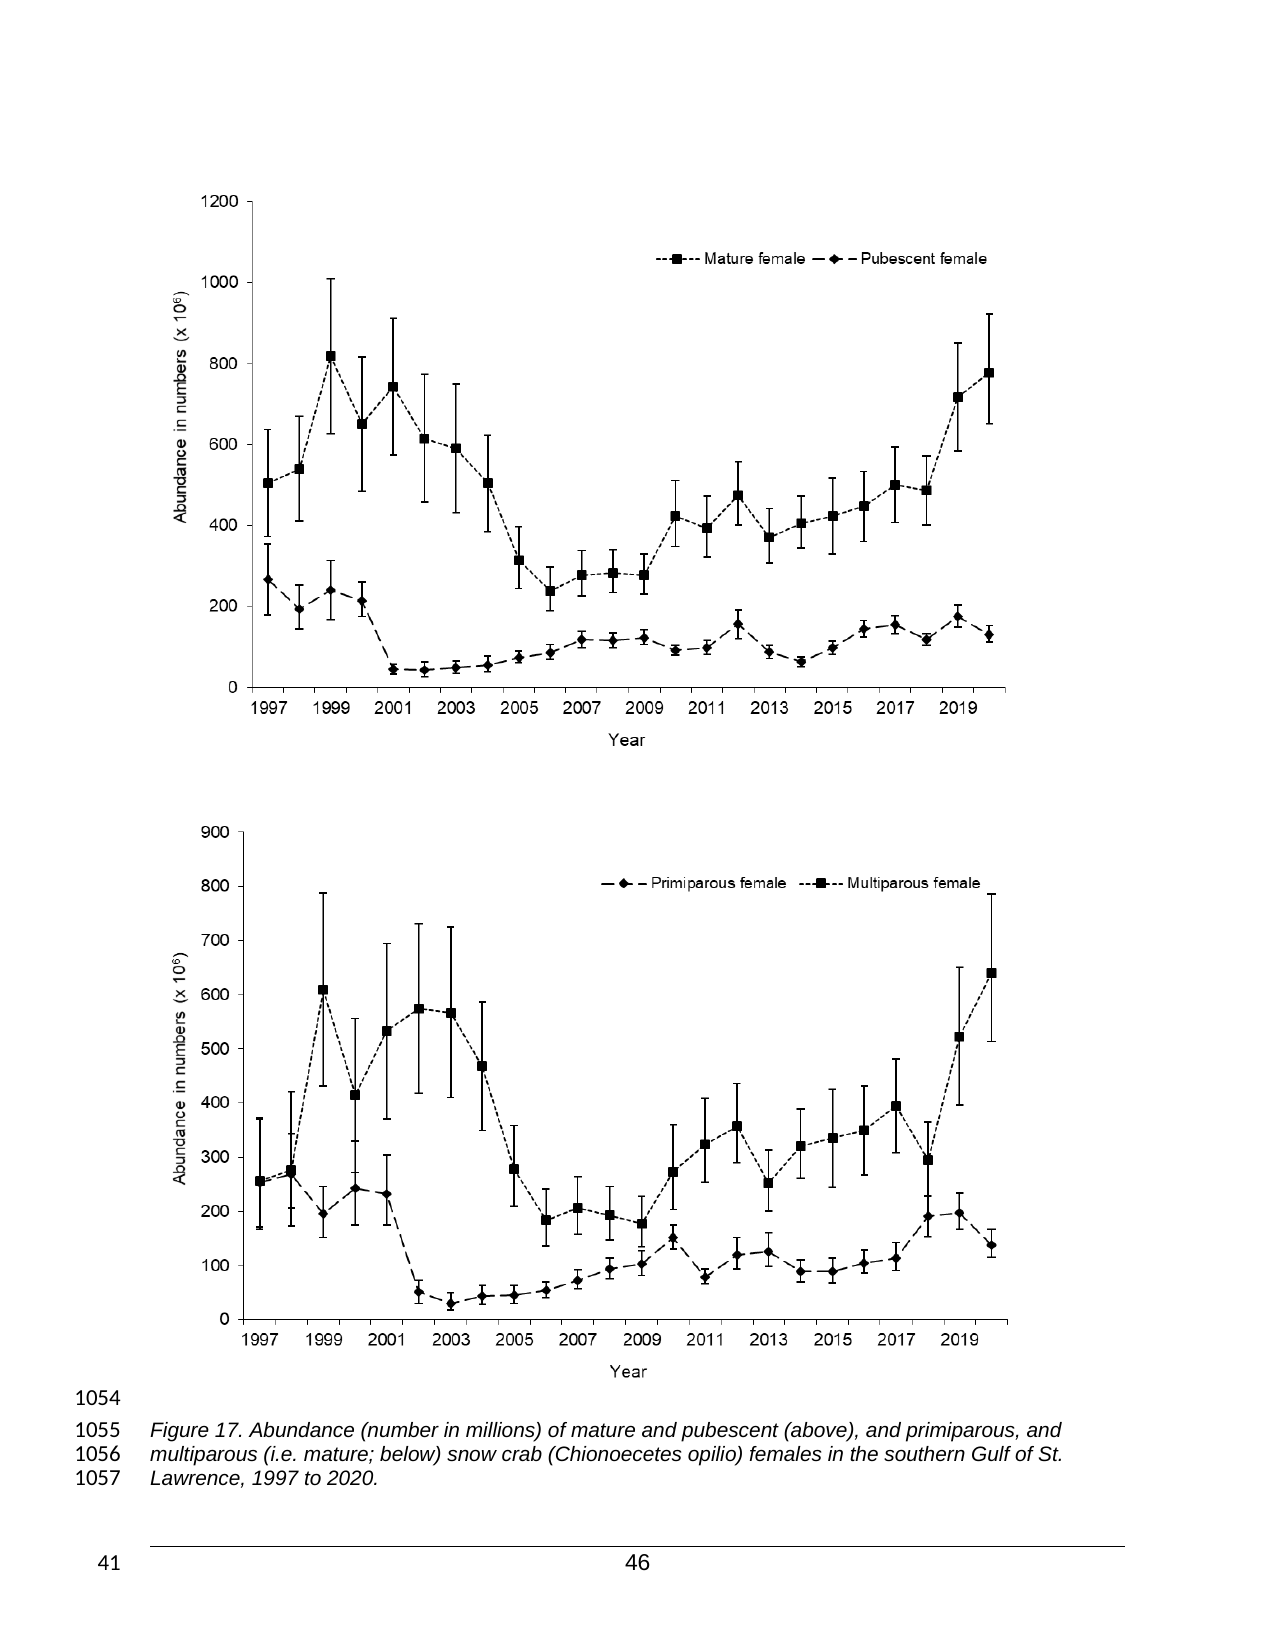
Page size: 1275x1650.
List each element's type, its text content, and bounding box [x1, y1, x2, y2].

picture [150, 150, 1024, 1406]
text Figure 17. Abundance (number in millions) of mature and pubescent (above), and primiparous, and multiparous (i.e. mature; below) snow crab (Chionoecetes opilio) females in the southern Gulf of St. Lawrence, 1997 to 2020. [150, 1418, 1125, 1490]
